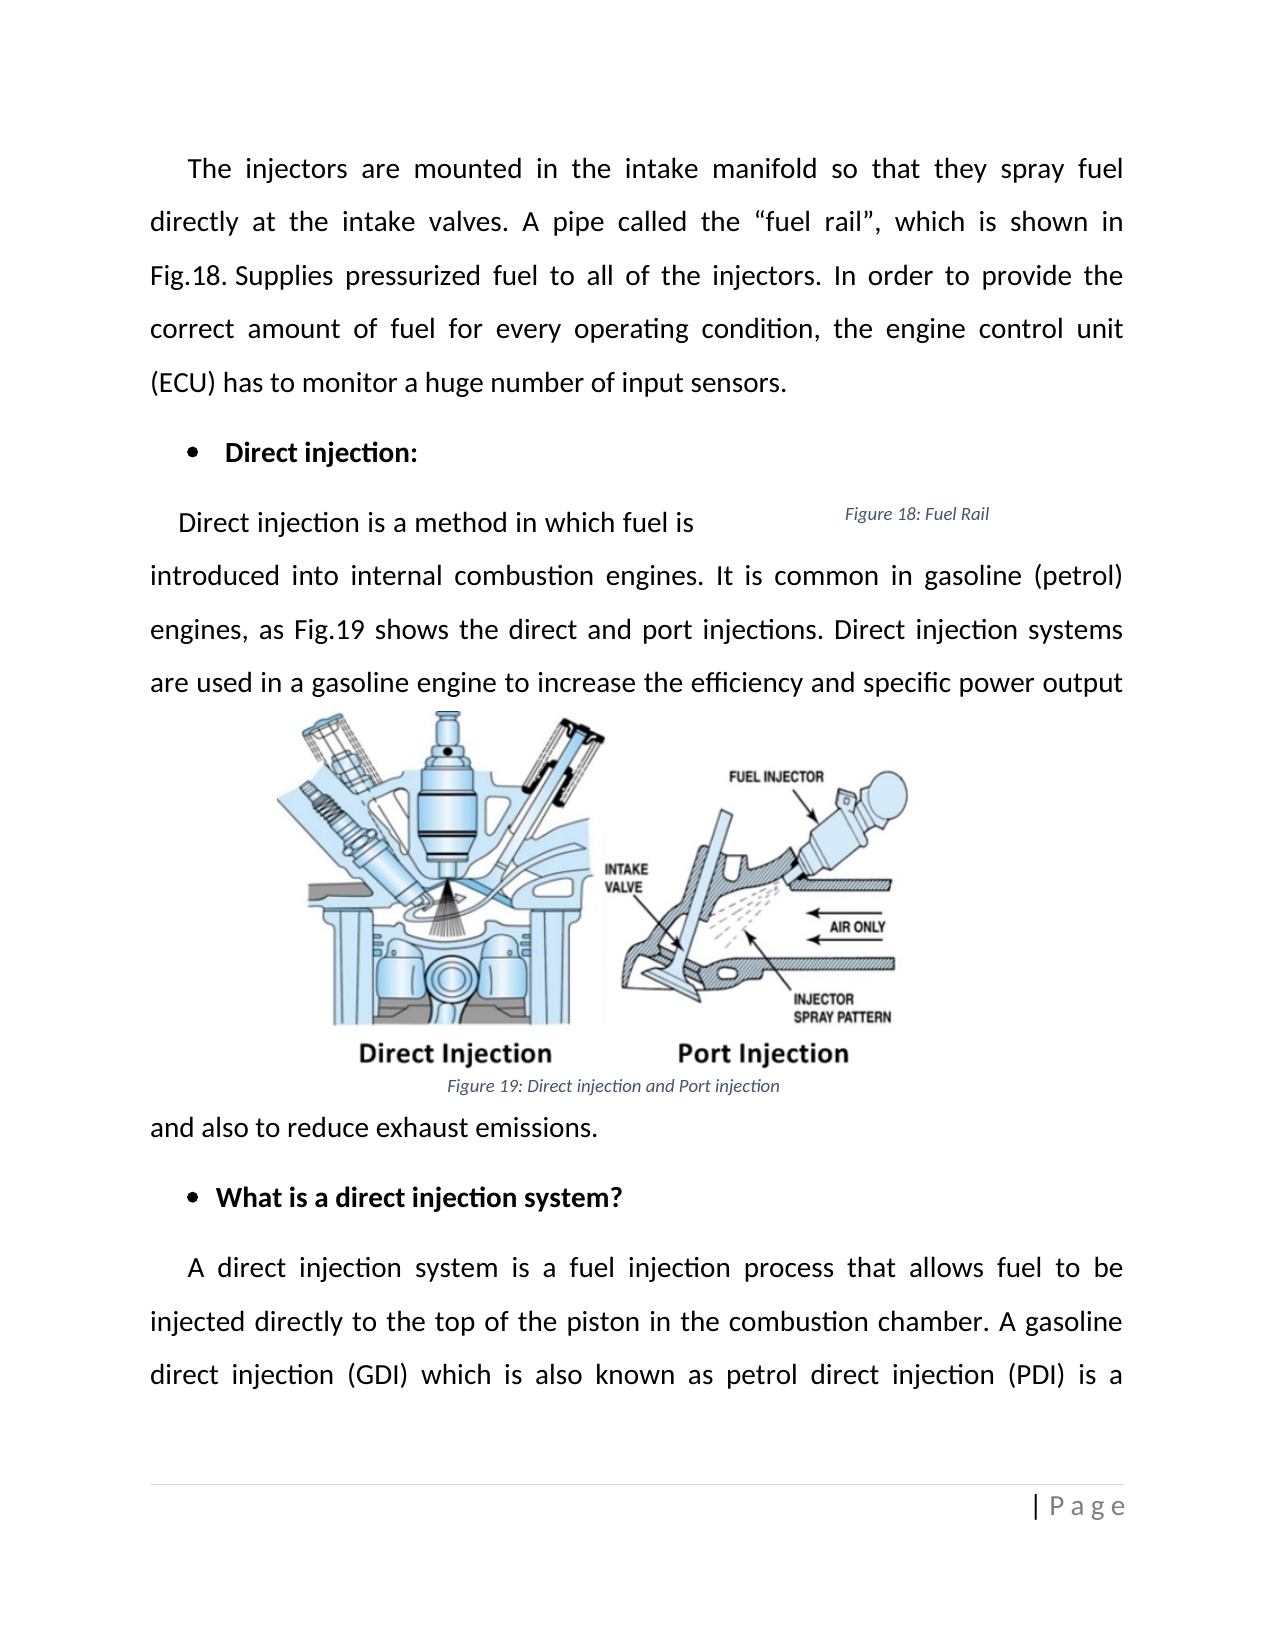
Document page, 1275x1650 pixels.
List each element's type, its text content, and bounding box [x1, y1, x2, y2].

picture [276, 711, 952, 1074]
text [150, 1249, 1125, 1392]
text The injectors are mounted in the intake manifold so that they spray fuel directly at the intake valves. A pipe called the “fuel rail”, which is shown in Fig.18. Supplies pressurized fuel to all of the injectors. In order to provide the correct amount of fuel for every operating condition, the engine control unit (ECU) has to monitor a huge number of input sensors. [150, 150, 1125, 399]
list What is a direct injection system? [187, 1179, 1125, 1215]
list Direct injection: [187, 434, 1125, 469]
